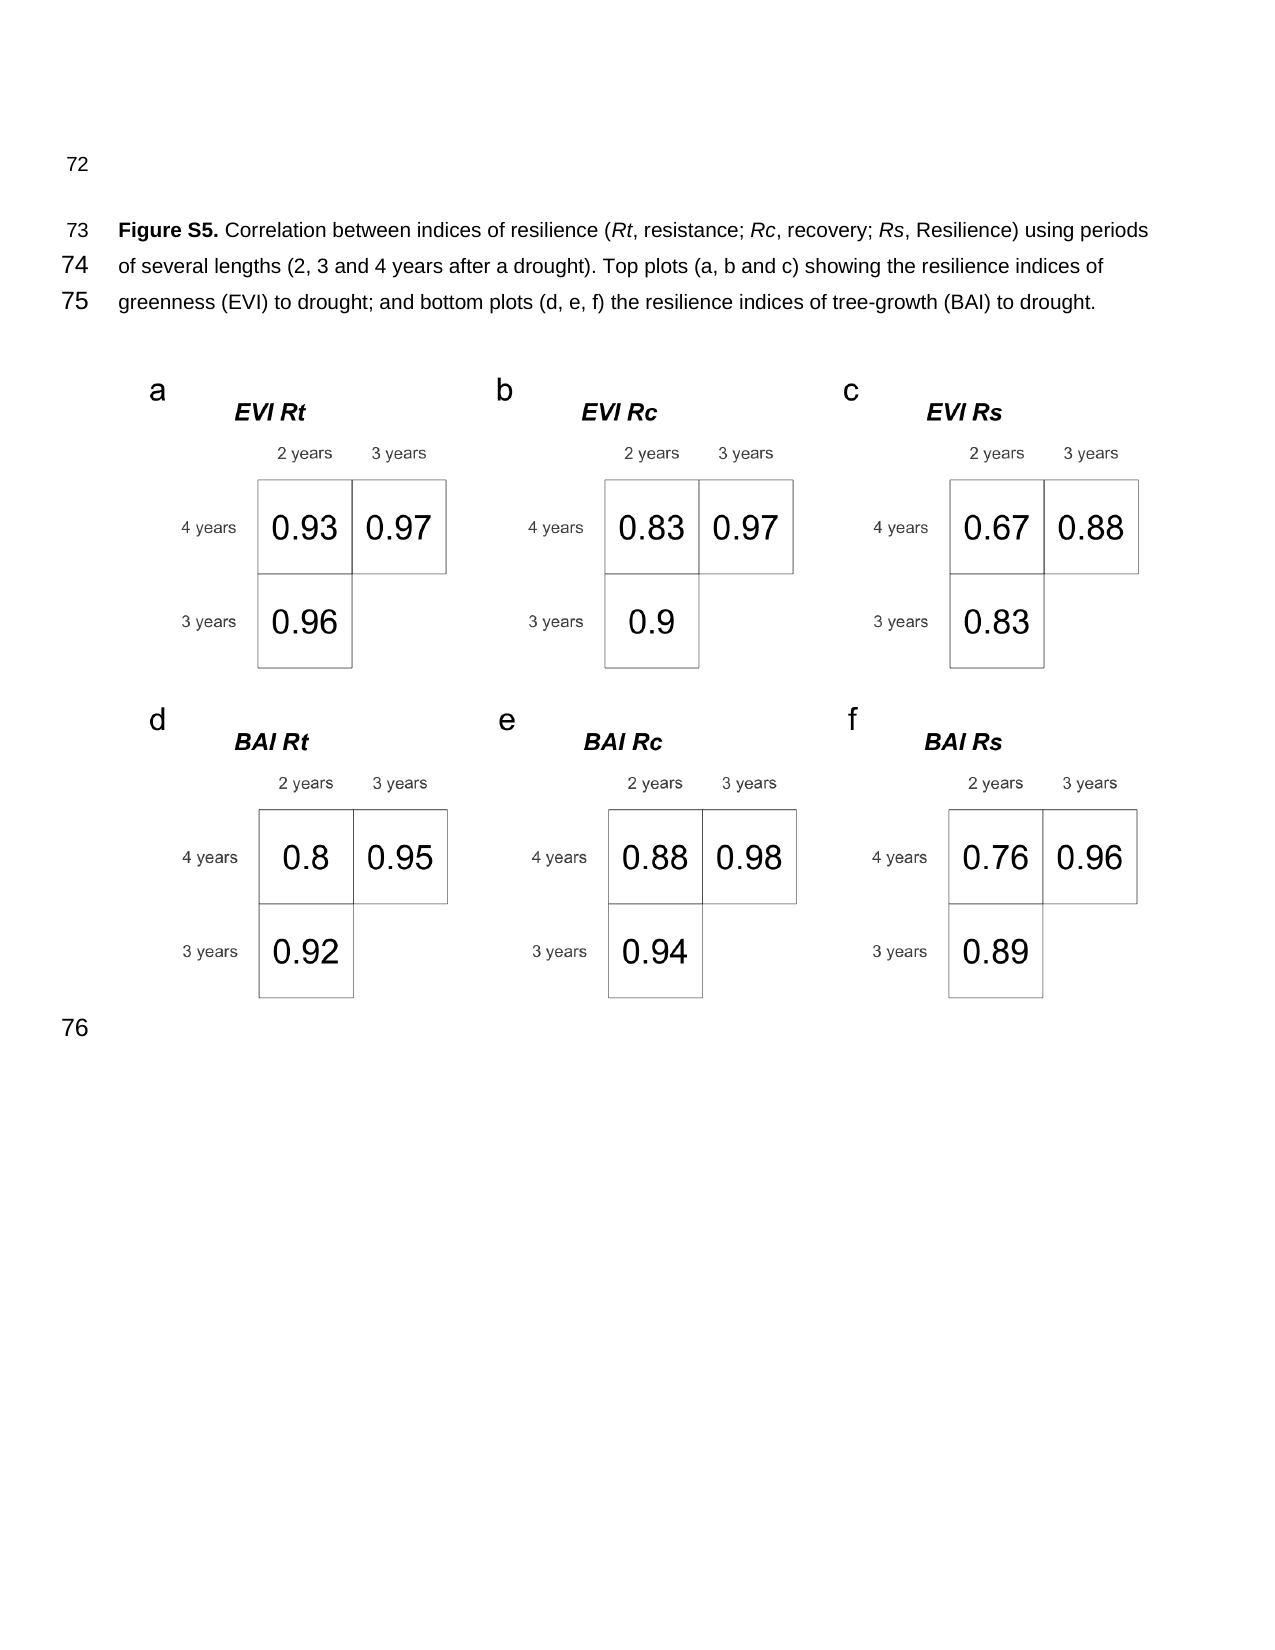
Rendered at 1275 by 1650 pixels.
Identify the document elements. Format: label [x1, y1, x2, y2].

picture [137, 344, 1175, 1037]
